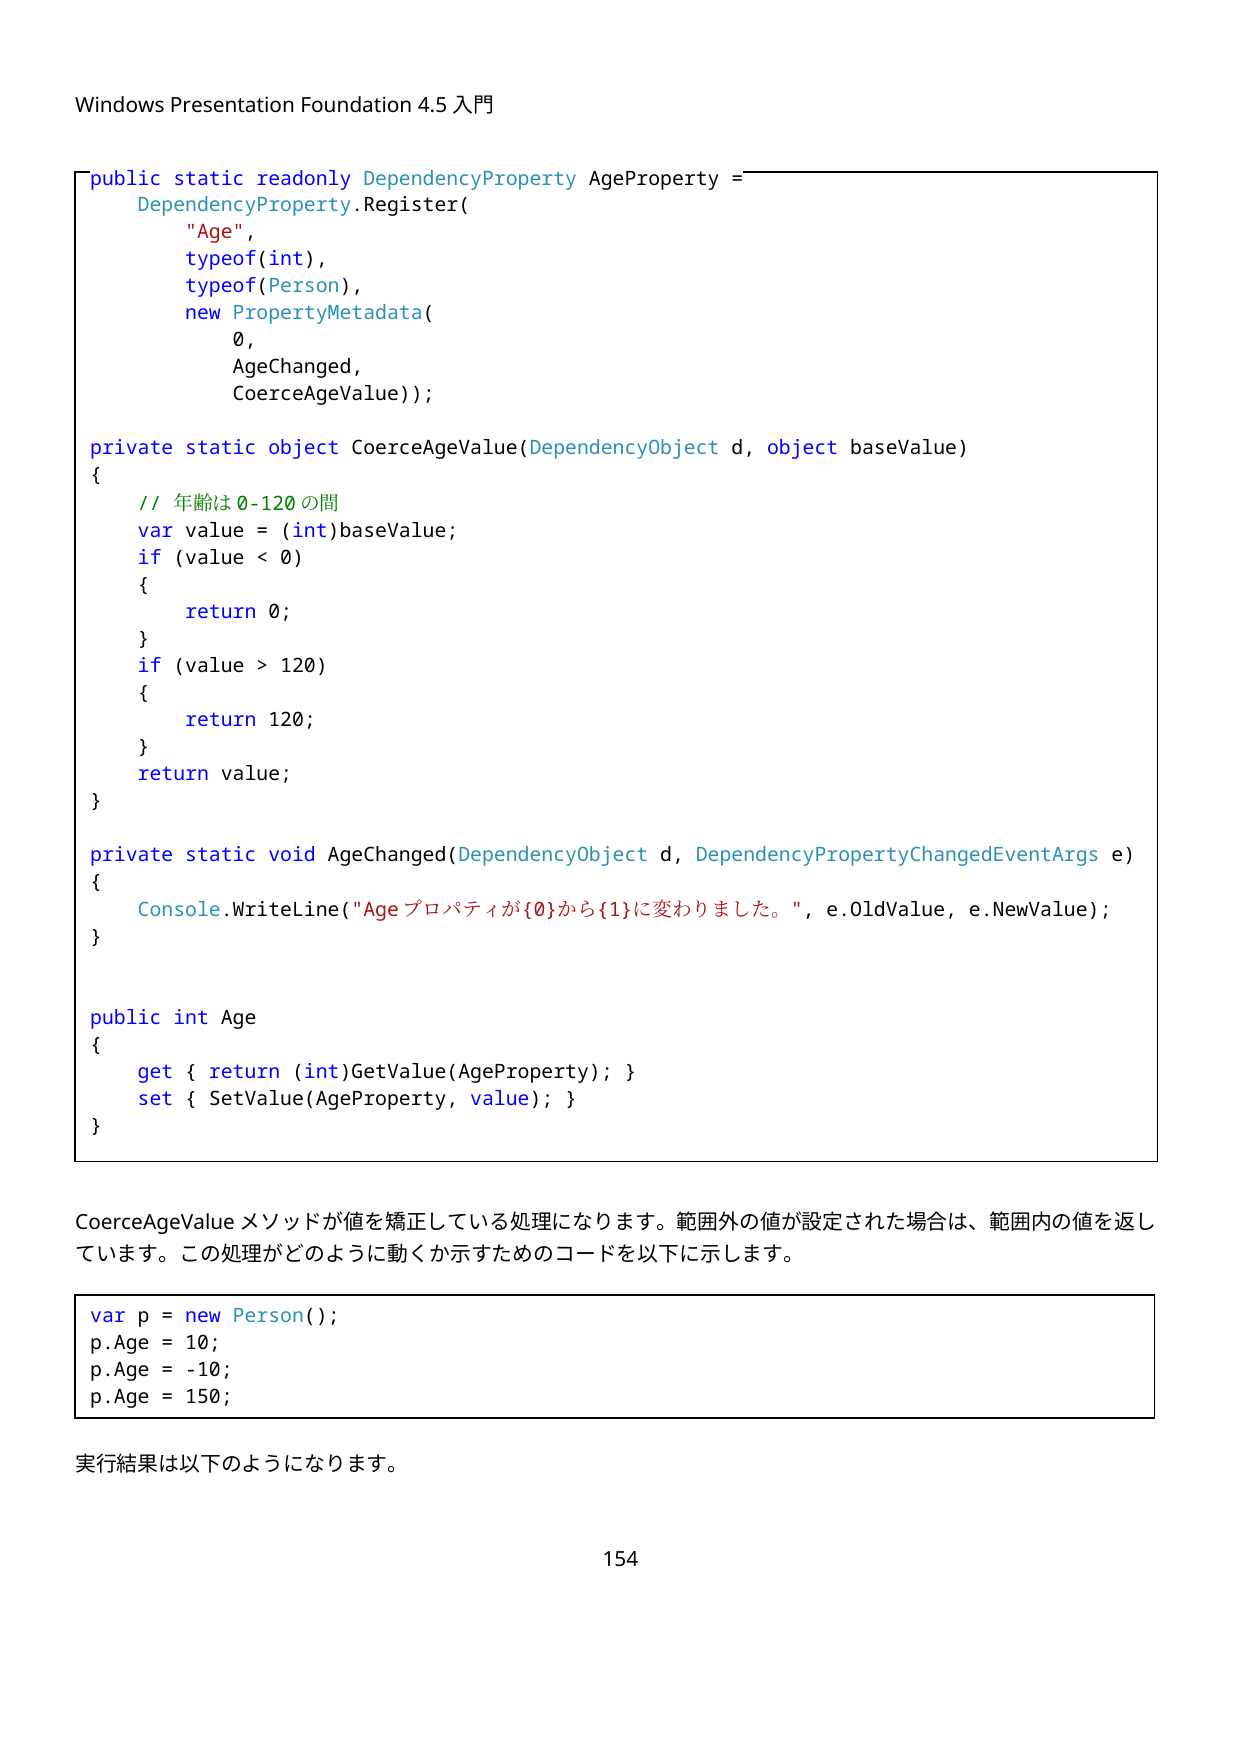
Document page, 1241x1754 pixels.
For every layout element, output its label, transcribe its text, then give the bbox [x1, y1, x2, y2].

text 実行結果は以下のようになります。 [75, 1446, 1165, 1478]
text CoerceAgeValueメソッドが値を矯正している処理になります。範囲外の値が設定された場合は、範囲内の値を返しています。この処理がどのように動くか示すためのコードを以下に示します。 [75, 1204, 1165, 1268]
